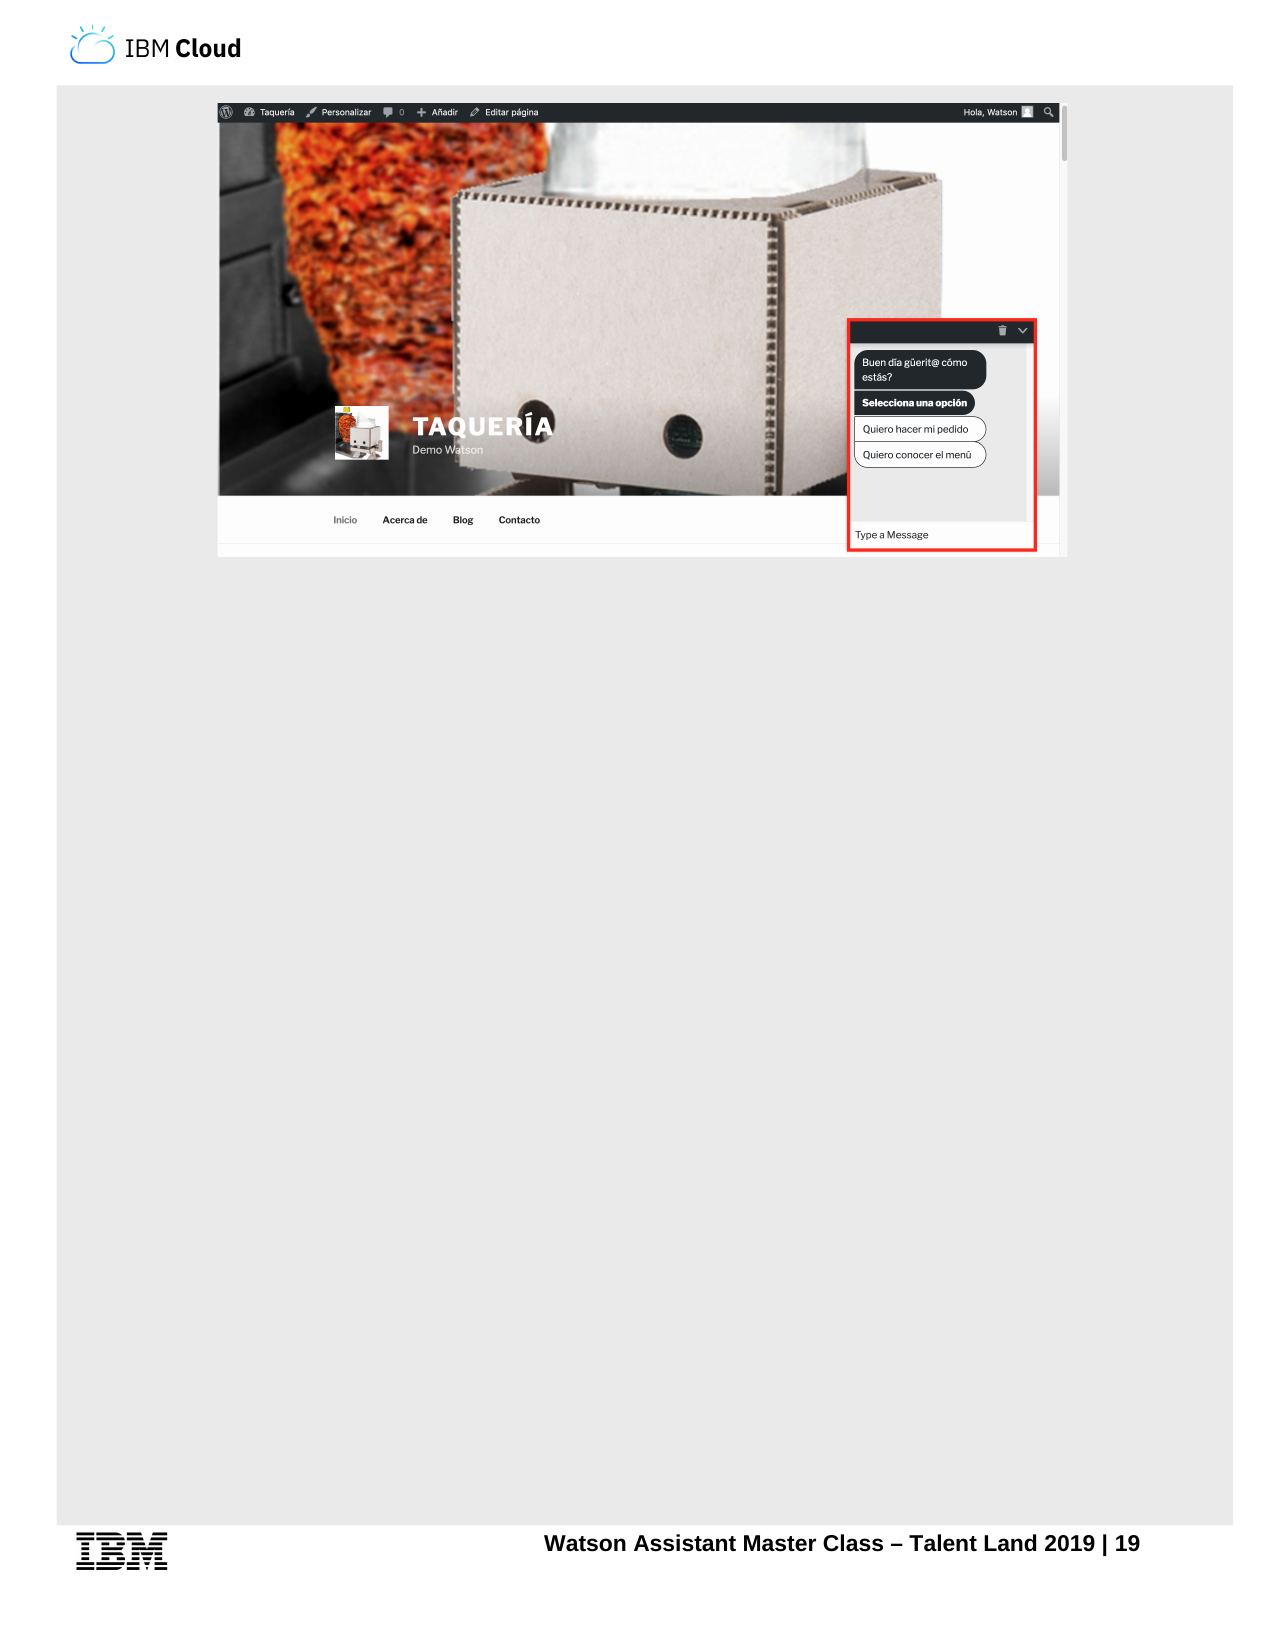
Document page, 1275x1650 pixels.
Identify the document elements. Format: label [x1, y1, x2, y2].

picture [75, 1531, 170, 1572]
picture [217, 103, 1068, 557]
picture [51, 25, 259, 82]
